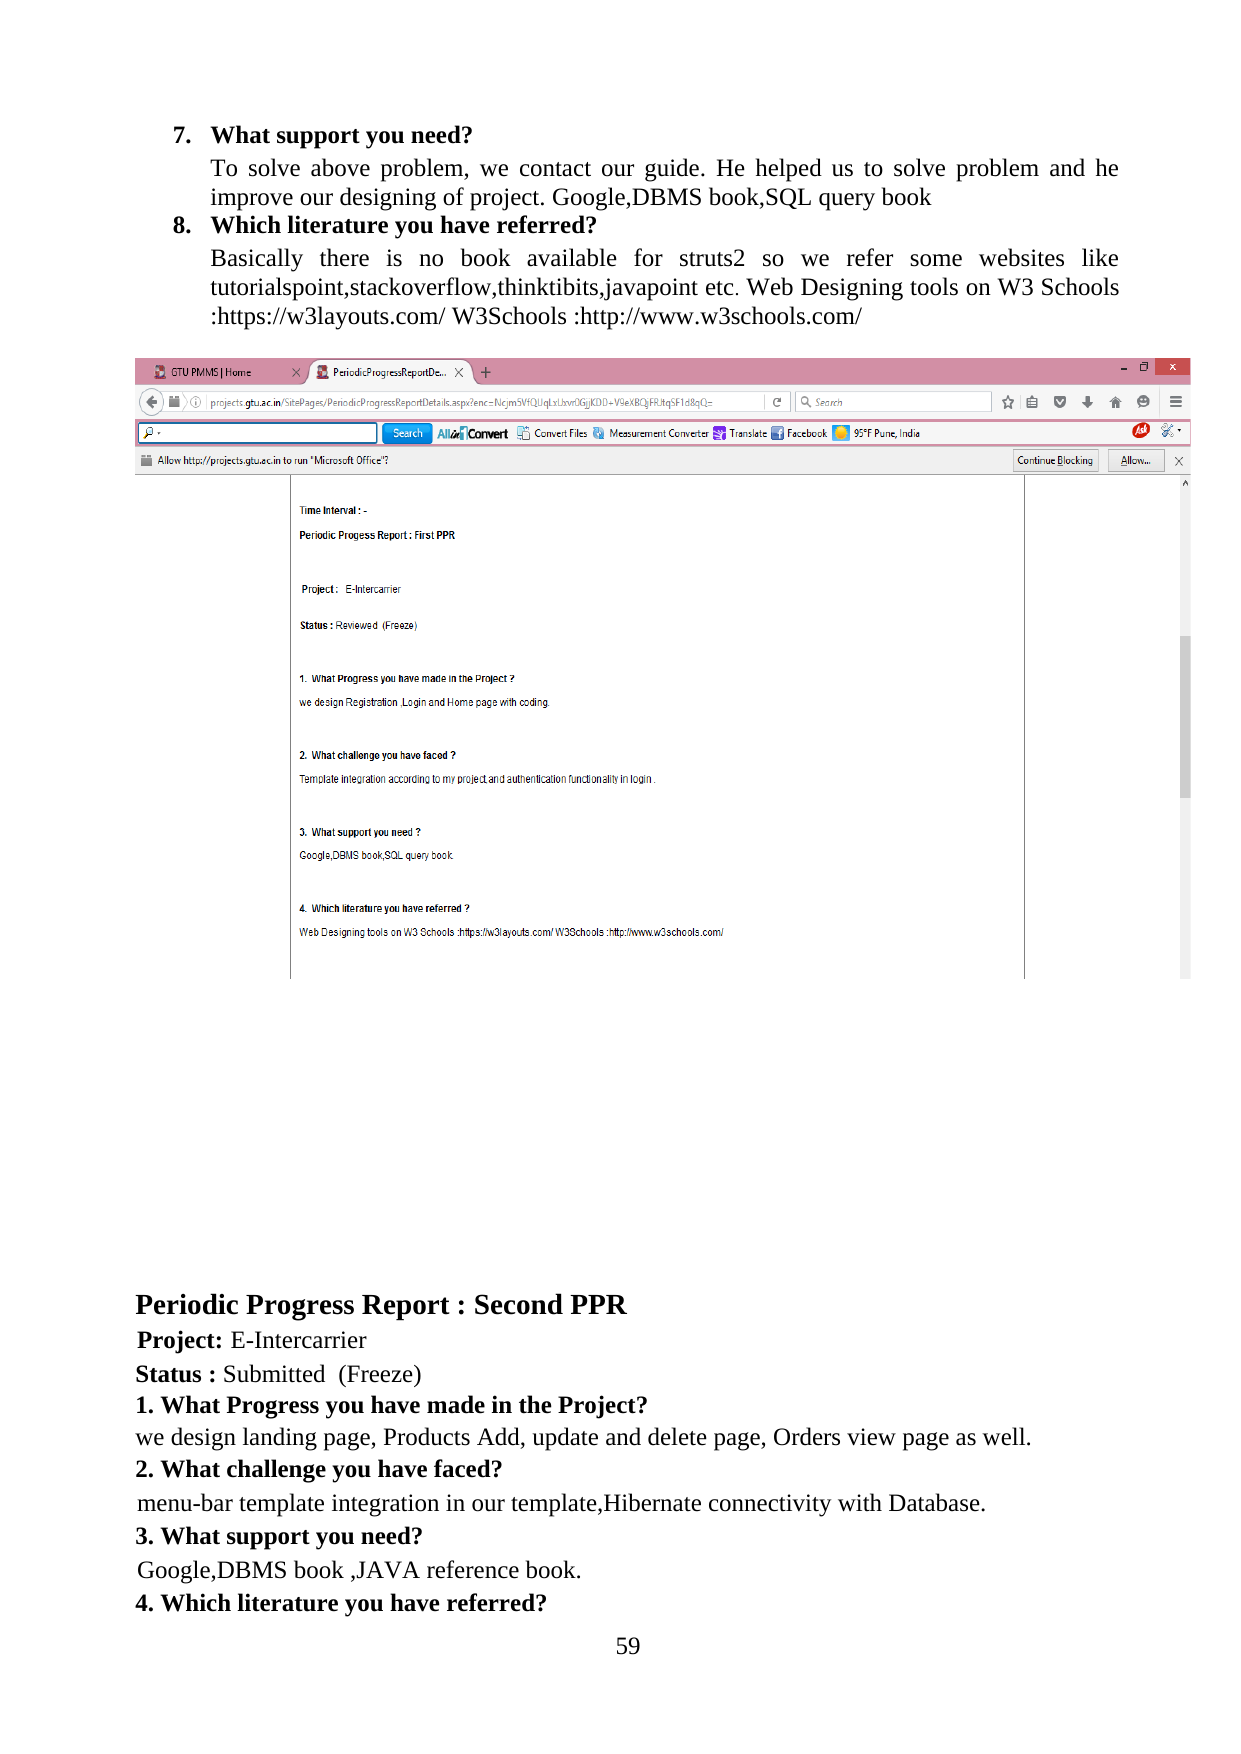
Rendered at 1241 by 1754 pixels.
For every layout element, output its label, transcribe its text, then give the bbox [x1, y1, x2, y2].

table_cell To solve above problem, we contact our guide. He helped us to solve problem and he improve our designing of project. Google,DBMS book,SQL query book [135, 153, 1120, 210]
table_cell [134, 1322, 1119, 1357]
table_header Periodic Progress Report : Second PPR [134, 1065, 1119, 1322]
table_cell we design landing page, Products Add, update and delete page, Orders view page as well. [134, 1421, 1119, 1453]
table_cell 1. What Progress you have made in the Project? [134, 1389, 1119, 1421]
table_cell 2. What challenge you have faced? [134, 1453, 1119, 1484]
table_cell [134, 1485, 1119, 1520]
table_cell 3. What support you need? [134, 1520, 1119, 1552]
table_cell [134, 1552, 1119, 1587]
table_cell Status : Submitted (Freeze) [134, 1357, 1119, 1389]
table_cell What support you need? [135, 120, 1120, 153]
table_cell 4. Which literature you have referred? [134, 1587, 1119, 1618]
table_cell Which literature you have referred? Basically there is no book available for struts2 so we refer some websites like tutorialspoint,stackoverflow,thinktibits,javapoint etc. Web Designing tools on W3 Schools :https://w3layouts.com/ W3Schools :http://www.w3schools.com/ [135, 210, 1120, 330]
picture [135, 358, 1191, 979]
